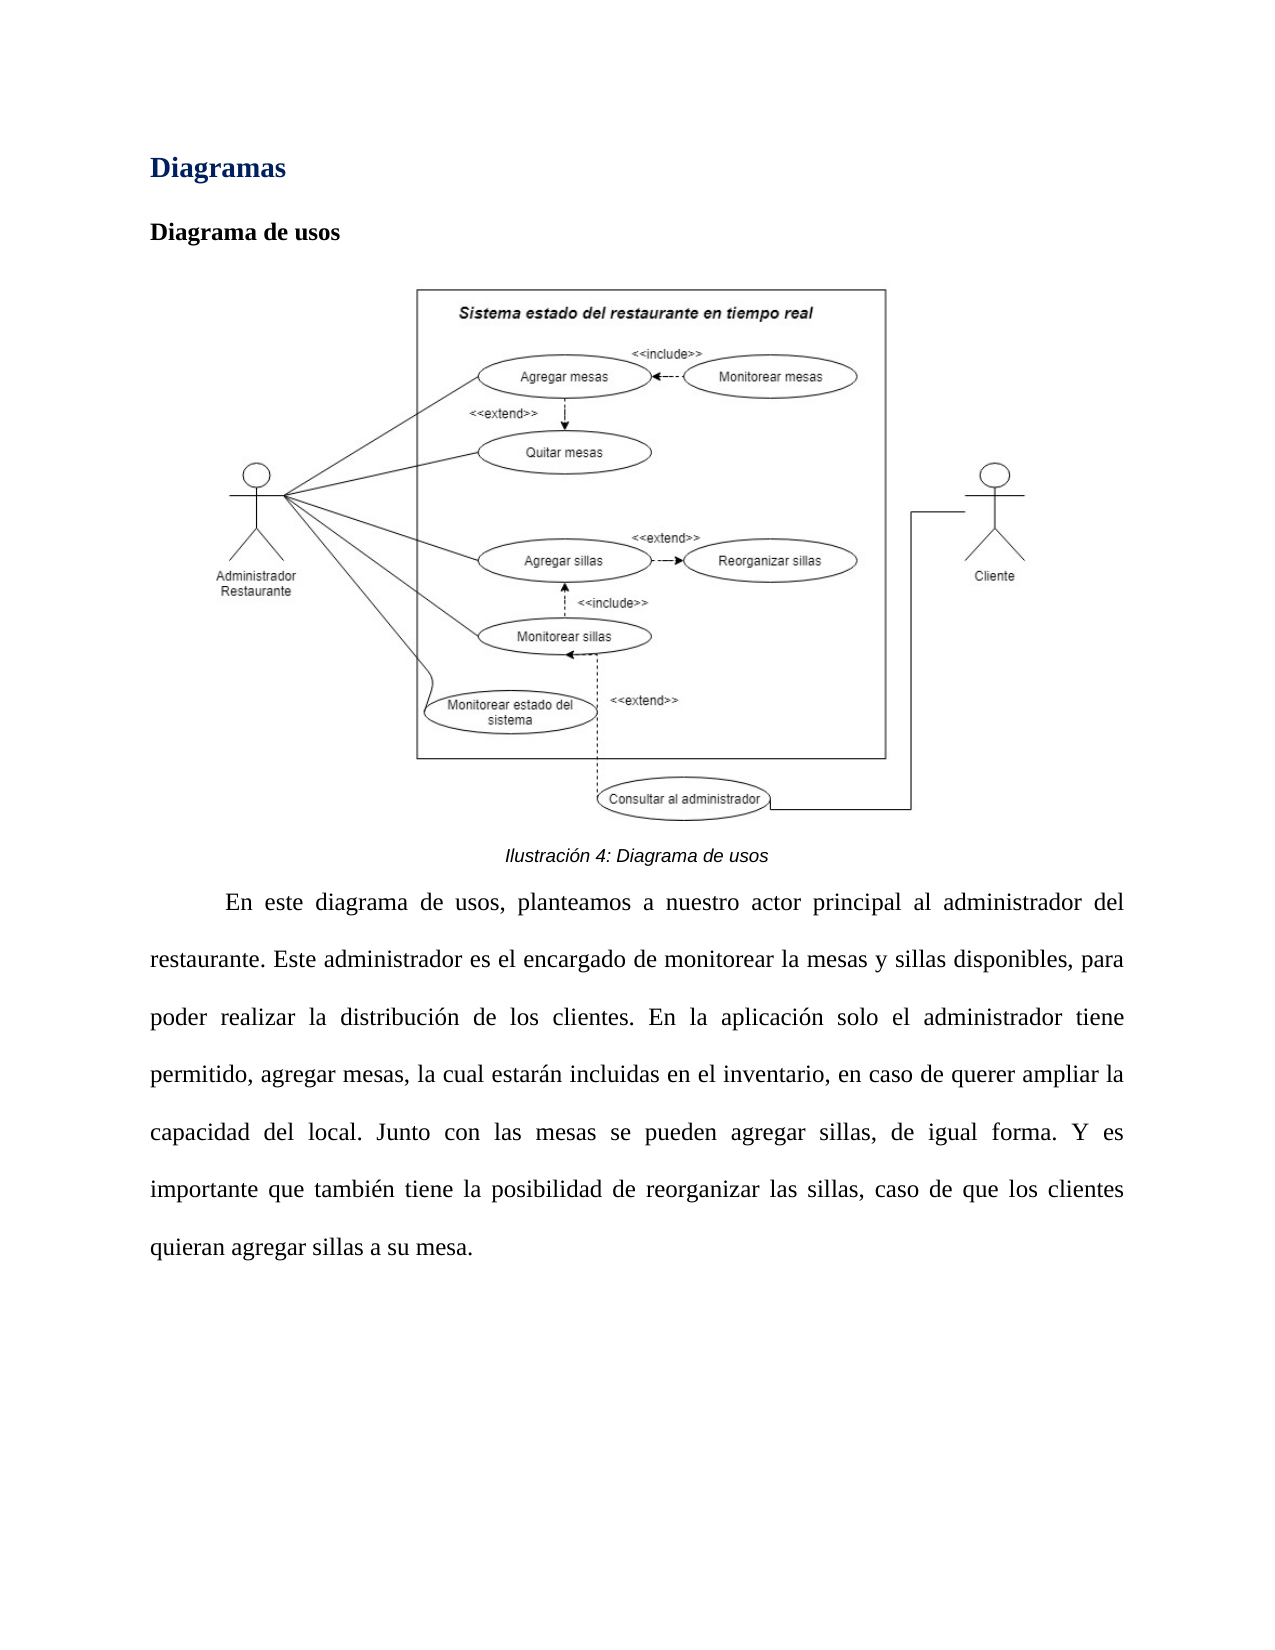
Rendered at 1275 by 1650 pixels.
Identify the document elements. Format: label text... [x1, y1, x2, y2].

subtitle Diagrama de usos [150, 217, 1125, 246]
subtitle En este diagrama de usos, planteamos a nuestro actor principal al administrador del restaurante. Este administrador es el encargado de monitorear la mesas y sillas disponibles, para poder realizar la distribución de los clientes. En la aplicación solo el administrador tiene permitido, agregar mesas, la cual estarán incluidas en el inventario, en caso de querer ampliar la capacidad del local. Junto con las mesas se pueden agregar sillas, de igual forma. Y es importante que también tiene la posibilidad de reorganizar las sillas, caso de que los clientes quieran agregar sillas a su mesa. [150, 887, 1125, 1261]
subtitle Diagramas [150, 150, 1125, 183]
text Ilustración 4: Diagrama de usos [150, 845, 1125, 866]
picture [216, 274, 1059, 821]
